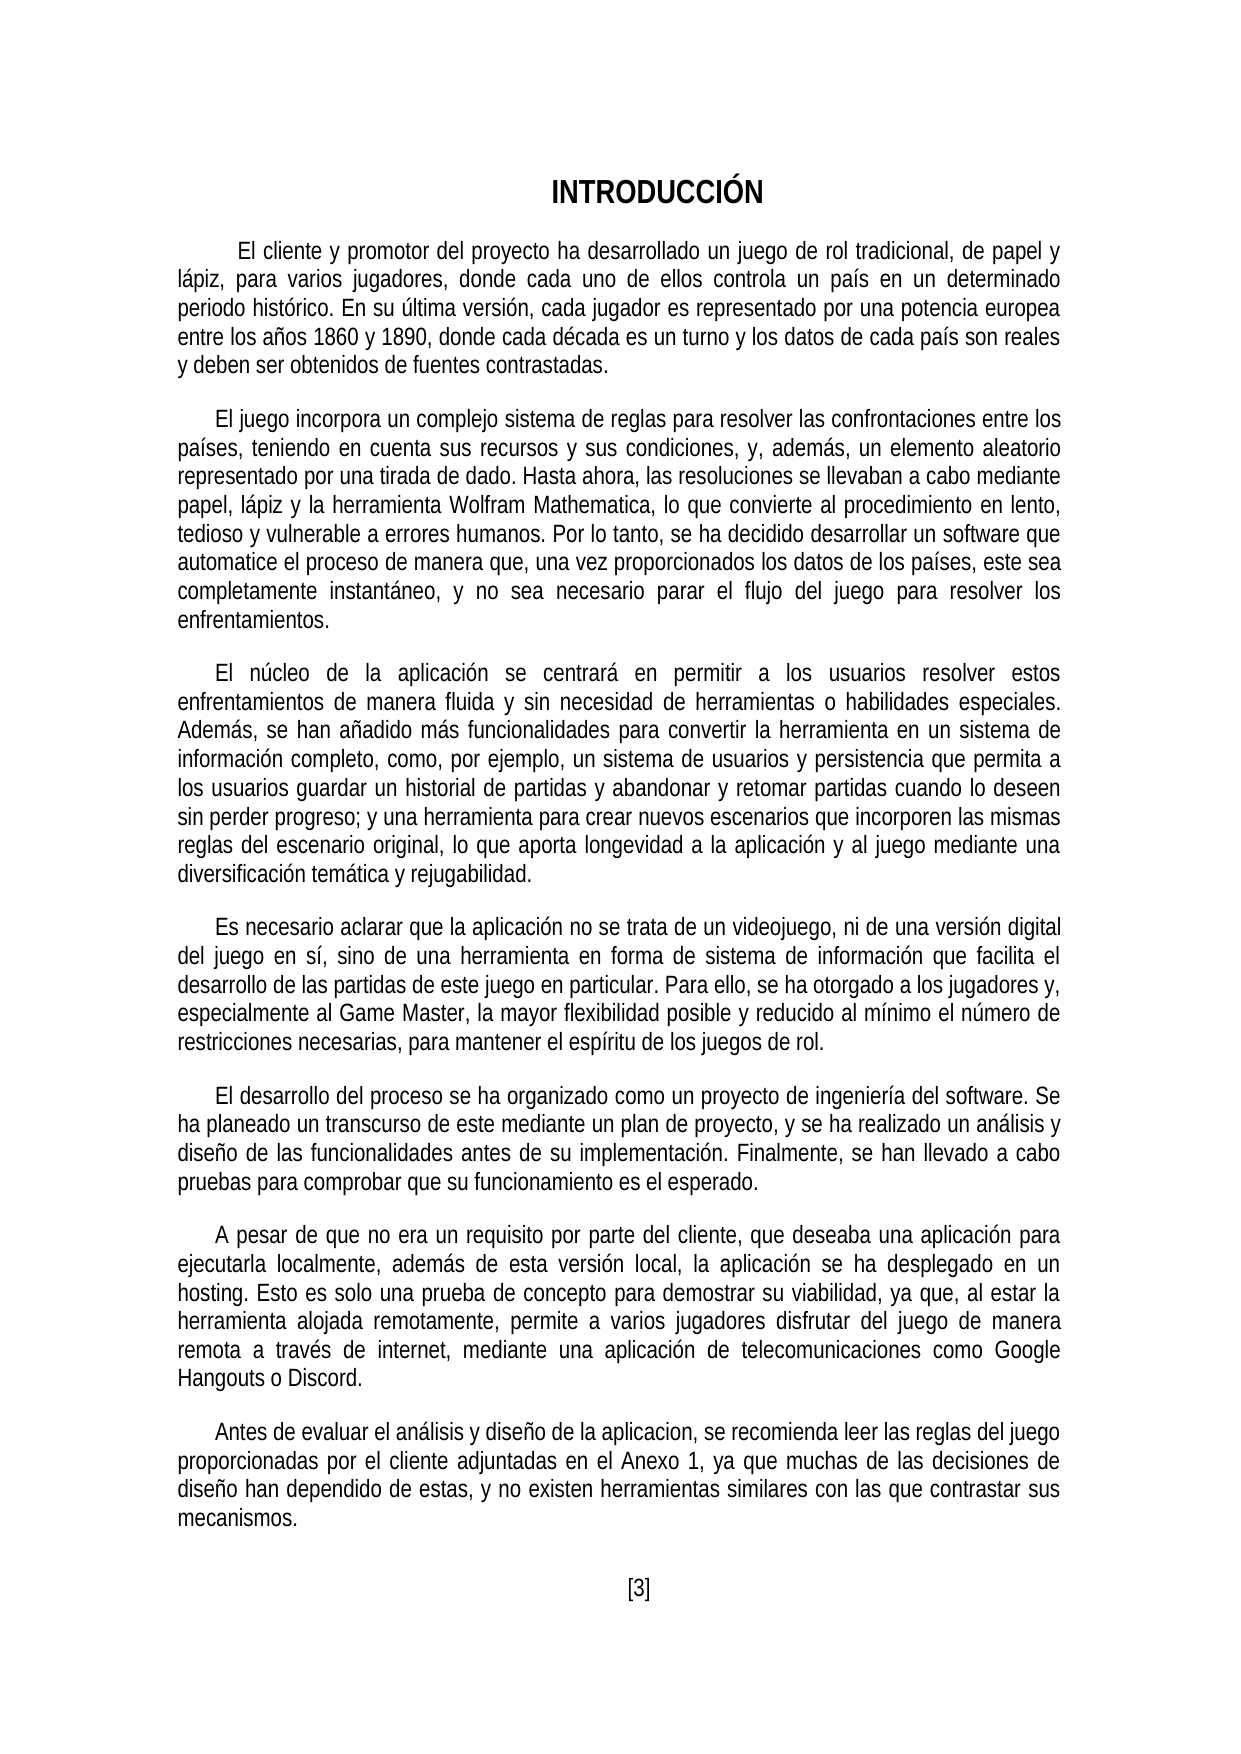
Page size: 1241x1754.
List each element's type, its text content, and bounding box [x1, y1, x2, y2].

text El núcleo de la aplicación se centrará en permitir a los usuarios resolver estos enfrentamientos de manera fluida y sin necesidad de herramientas o habilidades especiales. Además, se han añadido más funcionalidades para convertir la herramienta en un sistema de información completo, como, por ejemplo, un sistema de usuarios y persistencia que permita a los usuarios guardar un historial de partidas y abandonar y retomar partidas cuando lo deseen sin perder progreso; y una herramienta para crear nuevos escenarios que incorporen las mismas reglas del escenario original, lo que aporta longevidad a la aplicación y al juego mediante una diversificación temática y rejugabilidad. [177, 658, 1063, 887]
subtitle El cliente y promotor del proyecto ha desarrollado un juego de rol tradicional, de papel y lápiz, para varios jugadores, donde cada uno de ellos controla un país en un determinado periodo histórico. En su última versión, cada jugador es representado por una potencia europea entre los años 1860 y 1890, donde cada década es un turno y los datos de cada país son reales y deben ser obtenidos de fuentes contrastadas. [177, 236, 1063, 379]
text El juego incorpora un complejo sistema de reglas para resolver las confrontaciones entre los países, teniendo en cuenta sus recursos y sus condiciones, y, además, un elemento aleatorio representado por una tirada de dado. Hasta ahora, las resoluciones se llevaban a cabo mediante papel, lápiz y la herramienta Wolfram Mathematica, lo que convierte al procedimiento en lento, tedioso y vulnerable a errores humanos. Por lo tanto, se ha decidido desarrollar un software que automatice el proceso de manera que, una vez proporcionados los datos de los países, este sea completamente instantáneo, y no sea necesario parar el flujo del juego para resolver los enfrentamientos. [177, 404, 1063, 633]
text Es necesario aclarar que la aplicación no se trata de un videojuego, ni de una versión digital del juego en sí, sino de una herramienta en forma de sistema de información que facilita el desarrollo de las partidas de este juego en particular. Para ello, se ha otorgado a los jugadores y, especialmente al Game Master, la mayor flexibilidad posible y reducido al mínimo el número de restricciones necesarias, para mantener el espíritu de los juegos de rol. [177, 912, 1063, 1056]
text A pesar de que no era un requisito por parte del cliente, que deseaba una aplicación para ejecutarla localmente, además de esta versión local, la aplicación se ha desplegado en un hosting. Esto es solo una prueba de concepto para demostrar su viabilidad, ya que, al estar la herramienta alojada remotamente, permite a varios jugadores disfrutar del juego de manera remota a través de internet, mediante una aplicación de telecomunicaciones como Google Hangouts o Discord. [177, 1220, 1063, 1392]
text El desarrollo del proceso se ha organizado como un proyecto de ingeniería del software. Se ha planeado un transcurso de este mediante un plan de proyecto, y se ha realizado un análisis y diseño de las funcionalidades antes de su implementación. Finalmente, se han llevado a cabo pruebas para comprobar que su funcionamiento es el esperado. [177, 1081, 1063, 1195]
subtitle INTRODUCCIÓN [252, 173, 1063, 211]
text Antes de evaluar el análisis y diseño de la aplicacion, se recomienda leer las reglas del juego proporcionadas por el cliente adjuntadas en el Anexo 1, ya que muchas de las decisiones de diseño han dependido de estas, y no existen herramientas similares con las que contrastar sus mecanismos. [177, 1417, 1063, 1532]
